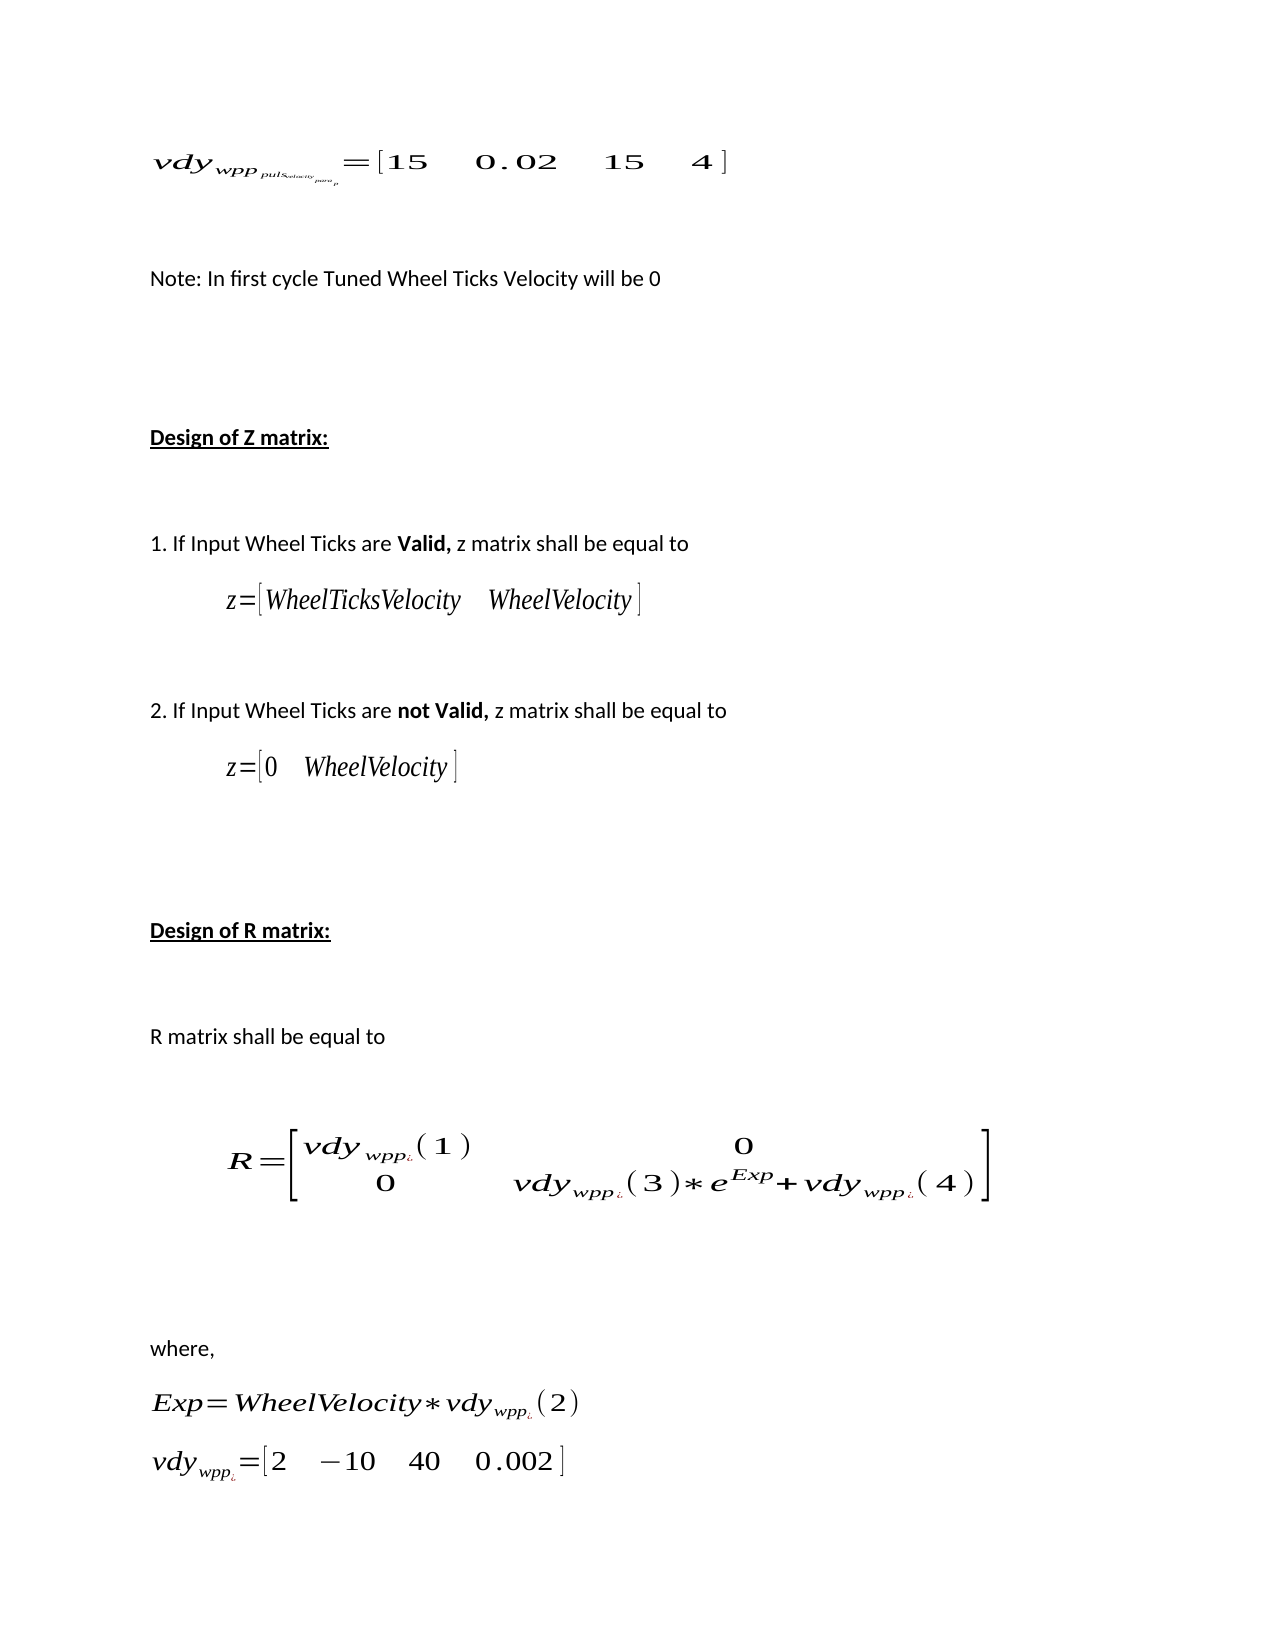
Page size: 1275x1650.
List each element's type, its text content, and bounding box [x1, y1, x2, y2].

text Design of R matrix: [150, 916, 1125, 944]
text Note: In first cycle Tuned Wheel Ticks Velocity will be 0 [150, 264, 1125, 292]
text Design of Z matrix: [150, 423, 1125, 451]
text R matrix shall be equal to [150, 1022, 1125, 1050]
text 1. If Input Wheel Ticks are Valid, z matrix shall be equal to [150, 529, 1125, 557]
text where, [150, 1334, 1125, 1362]
text 2. If Input Wheel Ticks are not Valid, z matrix shall be equal to [150, 696, 1125, 724]
